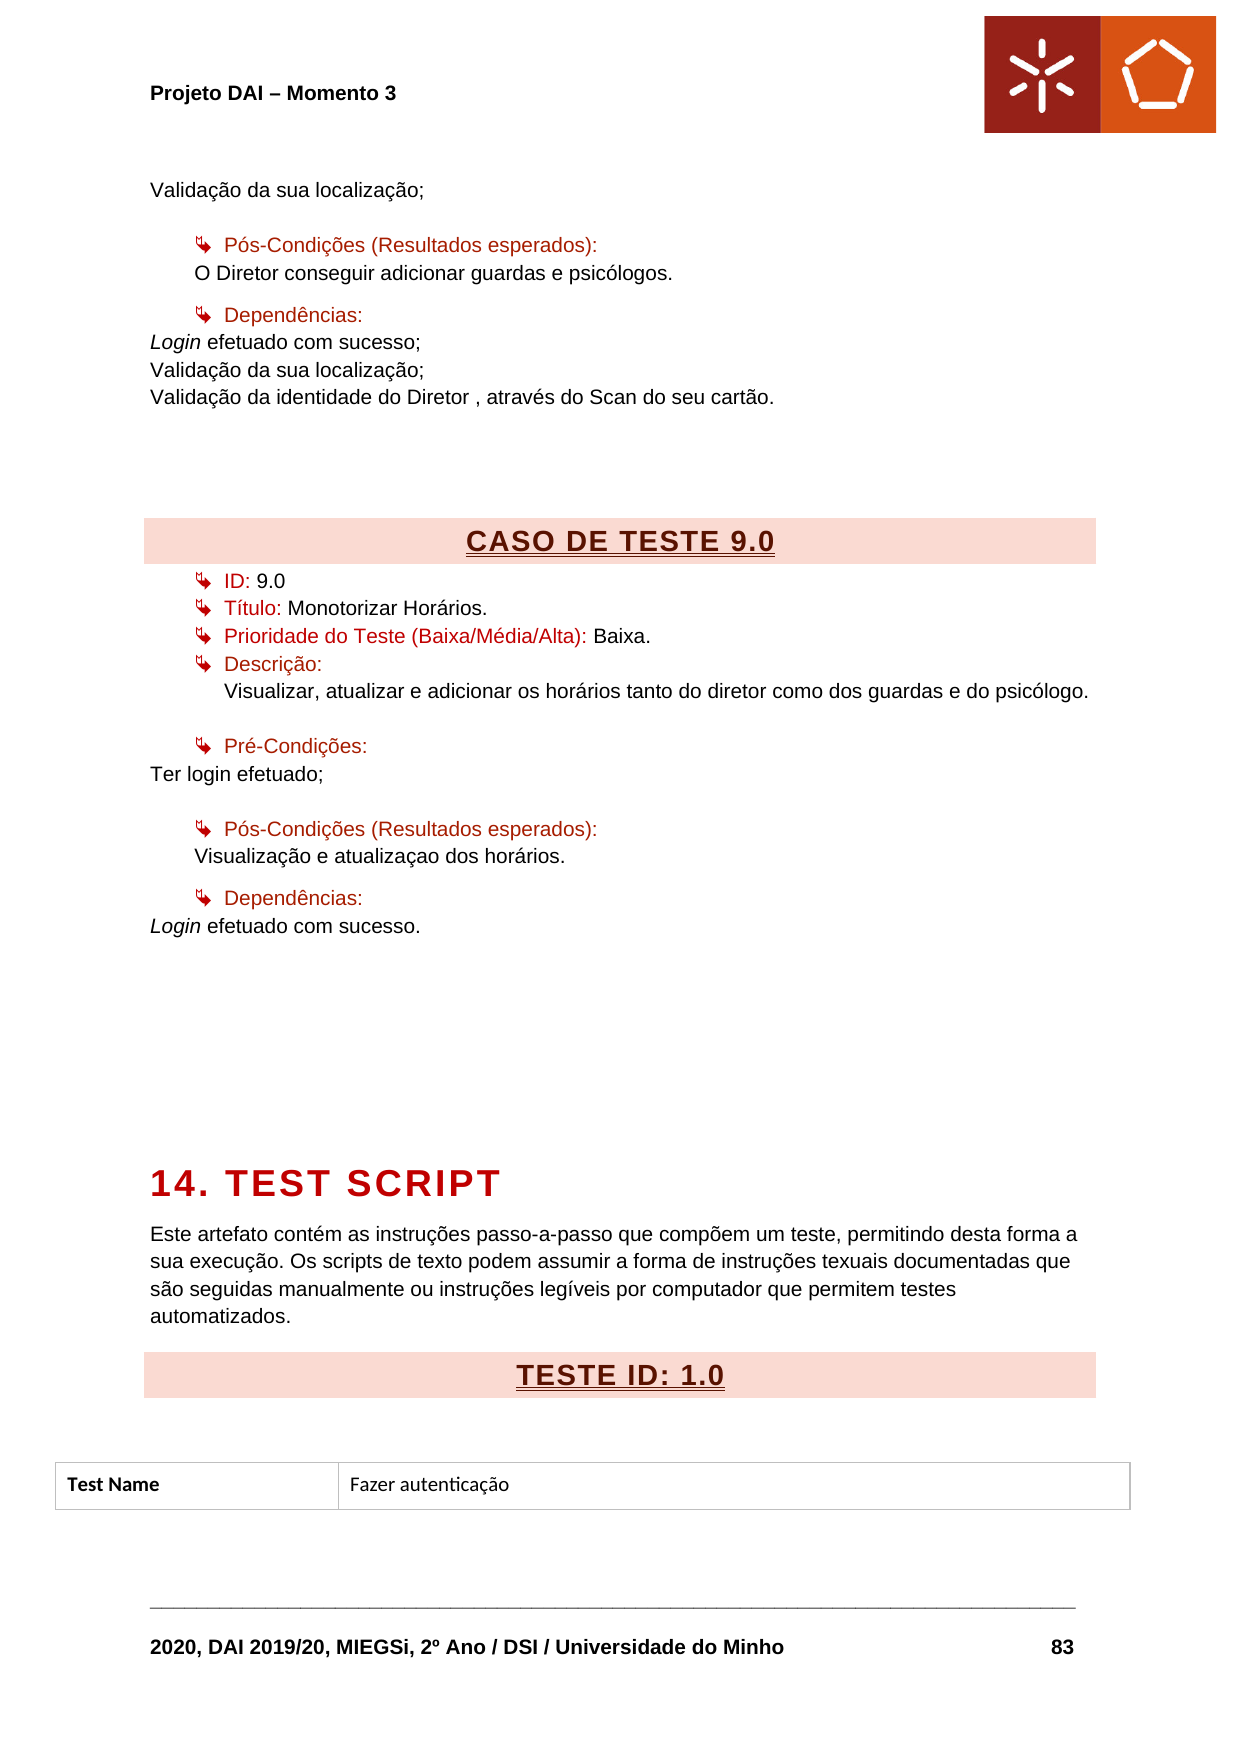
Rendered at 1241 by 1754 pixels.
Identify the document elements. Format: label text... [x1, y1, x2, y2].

text Login efetuado com sucesso; [150, 330, 1090, 354]
table_header Test Name [56, 1463, 338, 1509]
table_header Fazer autenticação [339, 1463, 1129, 1509]
list ID: 9.0 [194, 569, 1090, 593]
list Dependências: [194, 302, 1090, 327]
text Validação da sua localização; [150, 178, 1090, 202]
text Este artefato contém as instruções passo-a-passo que compõem um teste, permitindo desta forma a sua execução. Os scripts de texto podem assumir a forma de instruções texuais documentadas que são seguidas manualmente ou instruções legíveis por computador que permitem testes automatizados. [150, 1221, 1090, 1328]
text Validação da sua localização; [150, 358, 1090, 382]
text Visualização e atualizaçao dos horários. [150, 844, 1090, 868]
list Prioridade do Teste (Baixa/Média/Alta): Baixa. [194, 624, 1090, 648]
subtitle Caso de teste 9.0 [150, 524, 1090, 557]
text Login efetuado com sucesso. [150, 914, 1090, 938]
subtitle Teste ID: 1.0 [150, 1359, 1090, 1392]
list Descrição: [194, 651, 1090, 676]
list Pós-Condições (Resultados esperados): [194, 233, 1090, 257]
list Dependências: [194, 886, 1090, 910]
list Pré-Condições: [194, 734, 1090, 758]
text O Diretor conseguir adicionar guardas e psicólogos. [150, 261, 1090, 284]
list Pós-Condições (Resultados esperados): [194, 817, 1090, 841]
picture [984, 16, 1217, 133]
subtitle 14. Test Script [150, 1161, 1090, 1204]
text Ter login efetuado; [150, 762, 1090, 786]
list Título: Monotorizar Horários. [194, 596, 1090, 620]
text Validação da identidade do Diretor , através do Scan do seu cartão. [150, 385, 1090, 409]
text Visualizar, atualizar e adicionar os horários tanto do diretor como dos guardas e do psicólogo. [224, 679, 1090, 703]
